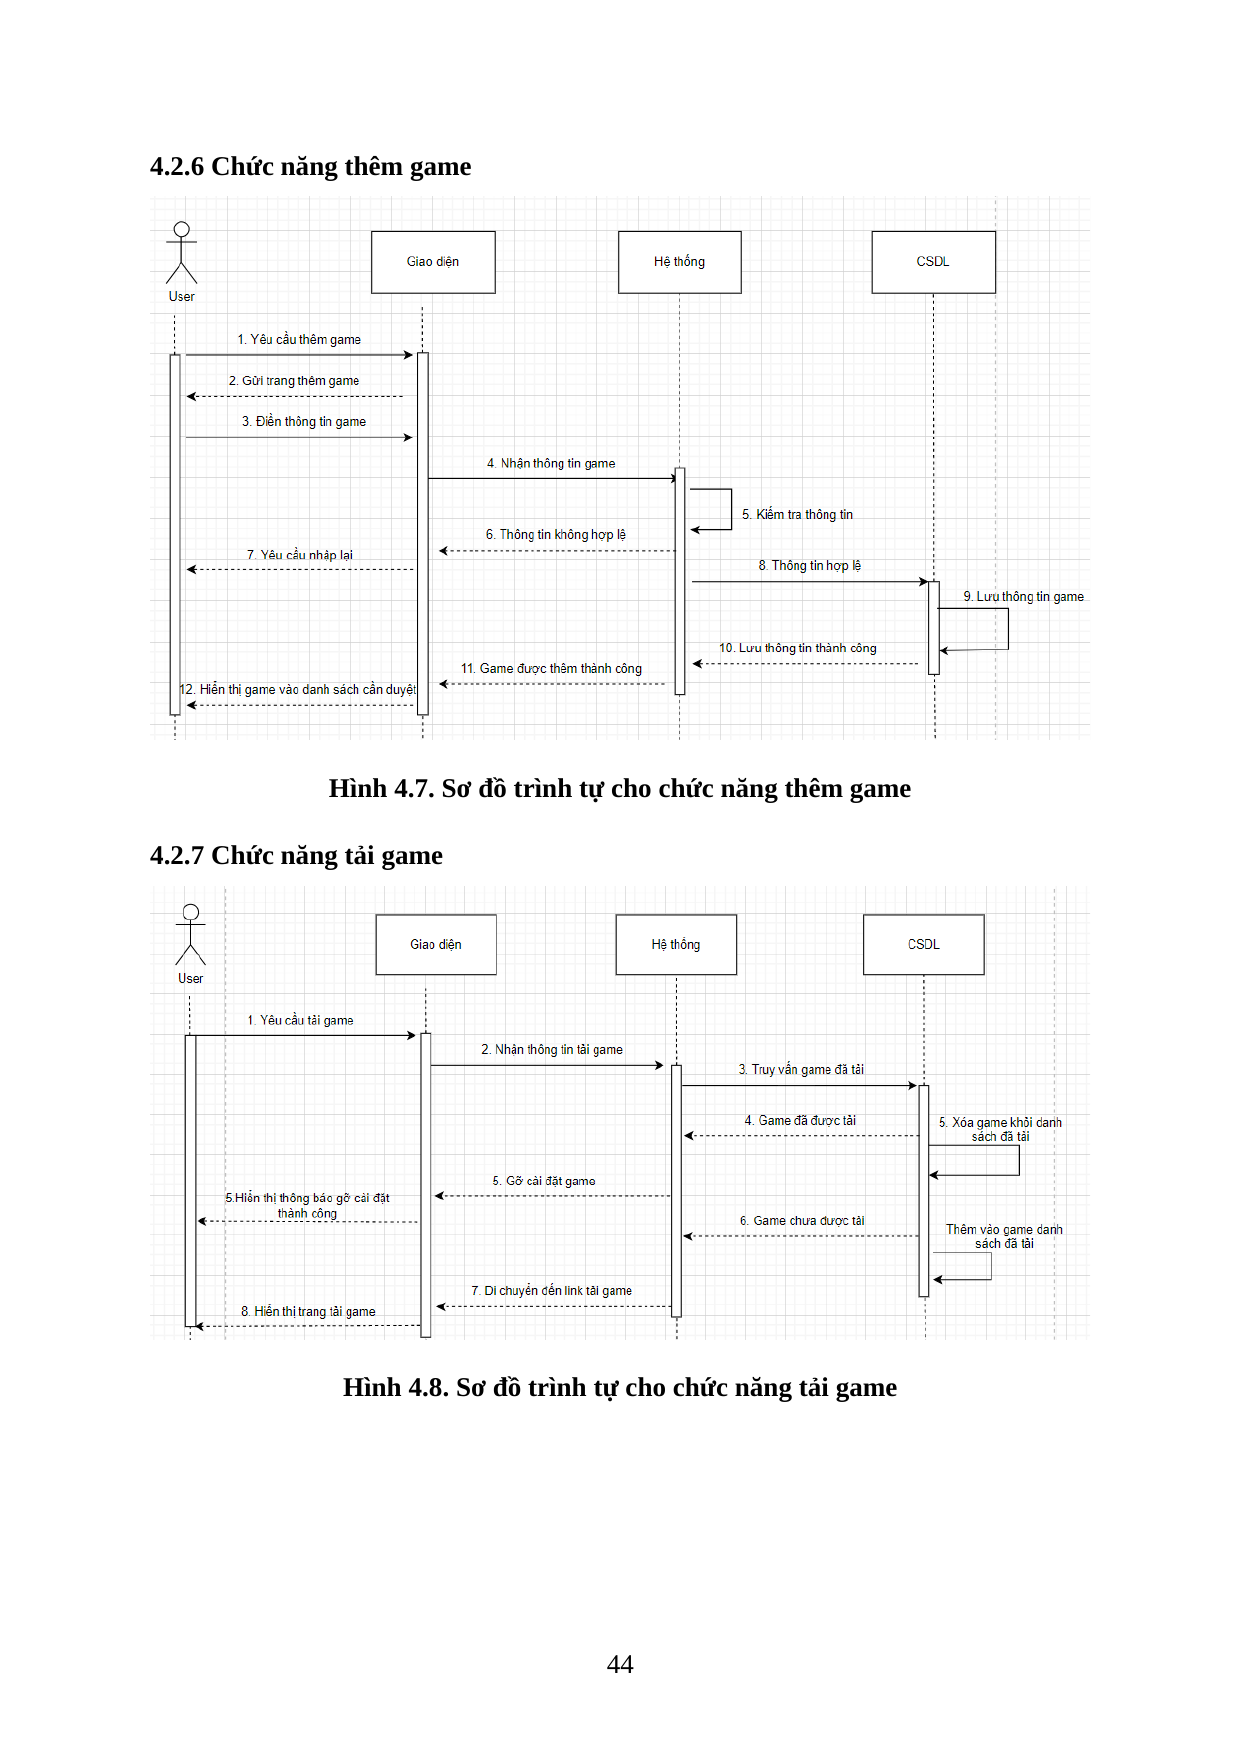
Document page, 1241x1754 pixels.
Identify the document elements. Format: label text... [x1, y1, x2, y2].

subtitle 4.2.6 Chức năng thêm game [150, 150, 1090, 181]
picture [150, 886, 1091, 1340]
picture [150, 196, 1091, 740]
subtitle 4.2.7 Chức năng tải game [150, 839, 1090, 871]
